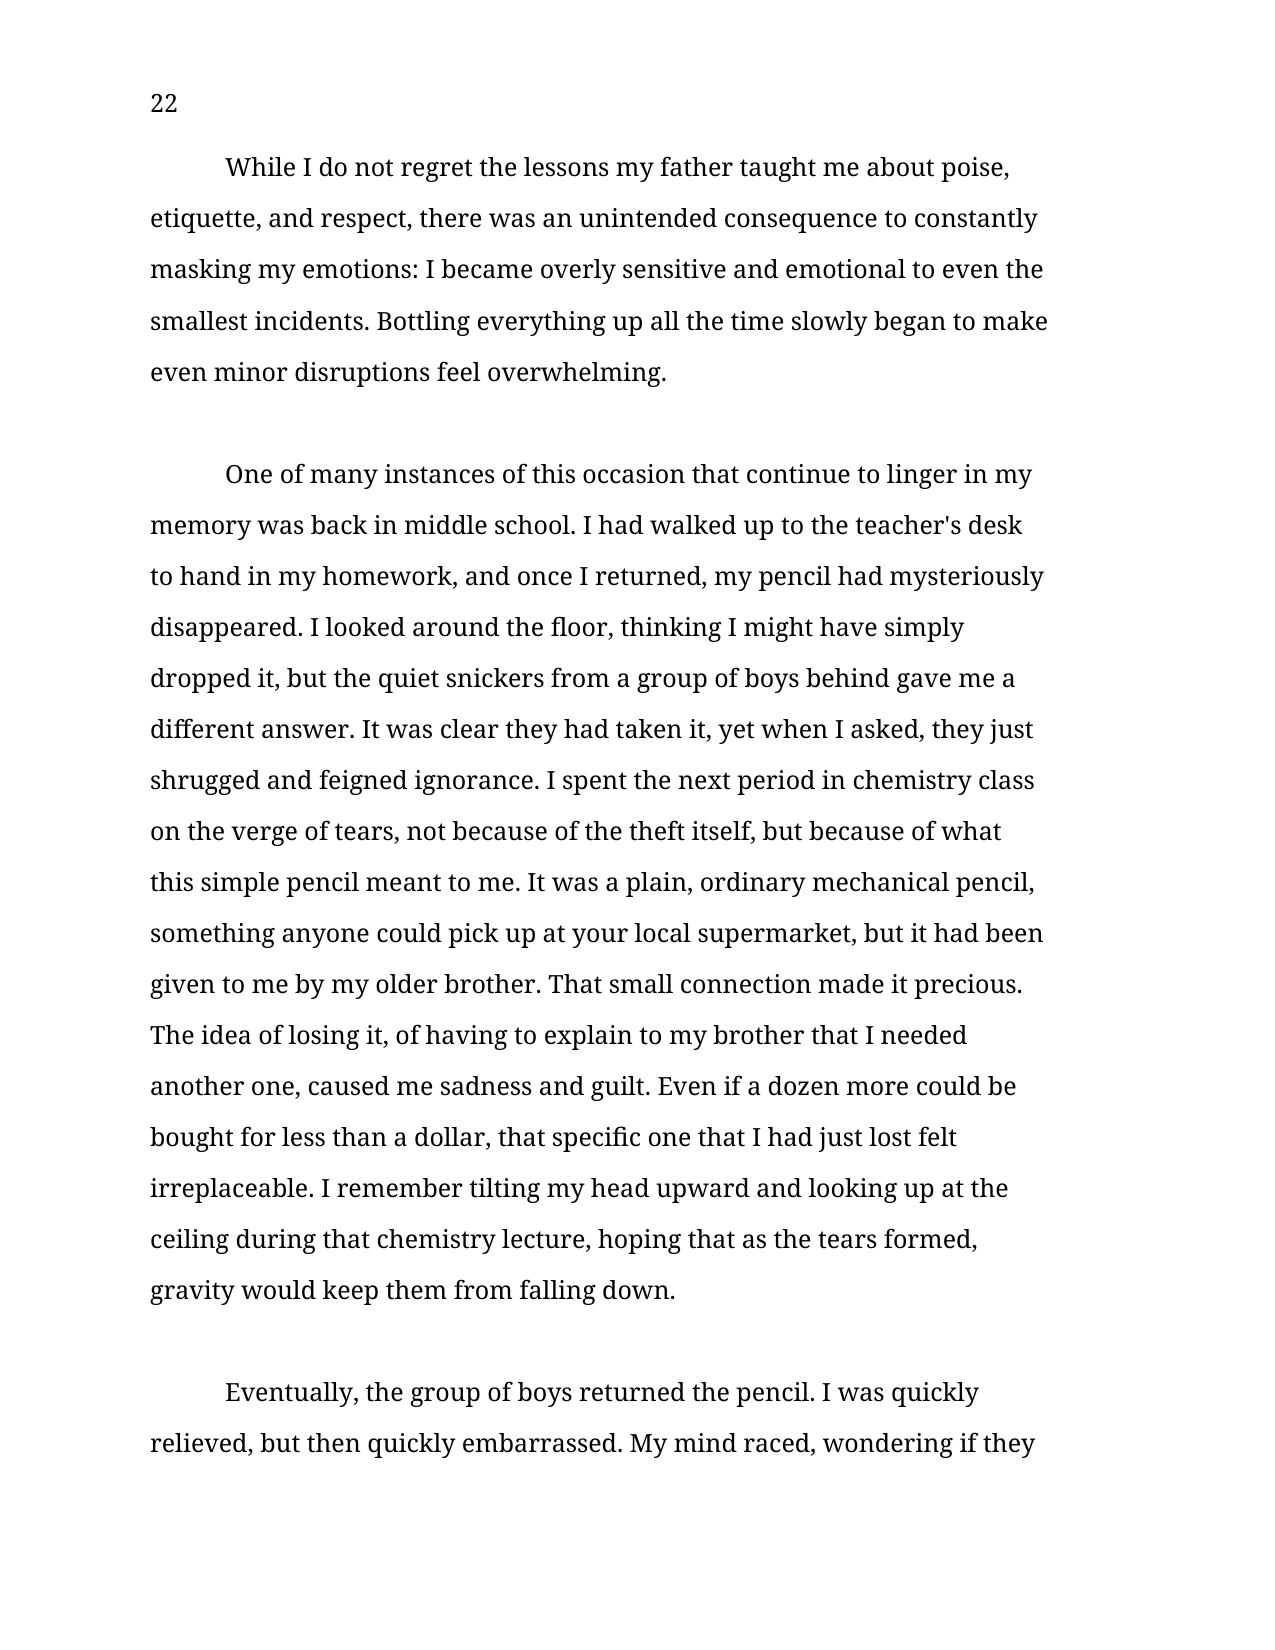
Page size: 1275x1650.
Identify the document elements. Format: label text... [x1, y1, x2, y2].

text While I do not regret the lessons my father taught me about poise, etiquette, and respect, there was an unintended consequence to constantly masking my emotions: I became overly sensitive and emotional to even the smallest incidents. Bottling everything up all the time slowly began to make even minor disruptions feel overwhelming. [150, 150, 1050, 388]
text One of many instances of this occasion that continue to linger in my memory was back in middle school. I had walked up to the teacher's desk to hand in my homework, and once I returned, my pencil had mysteriously disappeared. I looked around the floor, thinking I might have simply dropped it, but the quiet snickers from a group of boys behind gave me a different answer. It was clear they had taken it, yet when I asked, they just shrugged and feigned ignorance. I spent the next period in chemistry class on the verge of tears, not because of the theft itself, but because of what this simple pencil meant to me. It was a plain, ordinary mechanical pencil, something anyone could pick up at your local supermarket, but it had been given to me by my older brother. That small connection made it precious. The idea of losing it, of having to explain to my brother that I needed another one, caused me sadness and guilt. Even if a dozen more could be bought for less than a dollar, that specific one that I had just lost felt irreplaceable. I remember tilting my head upward and looking up at the ceiling during that chemistry lecture, hoping that as the tears formed, gravity would keep them from falling down. [150, 456, 1050, 1307]
